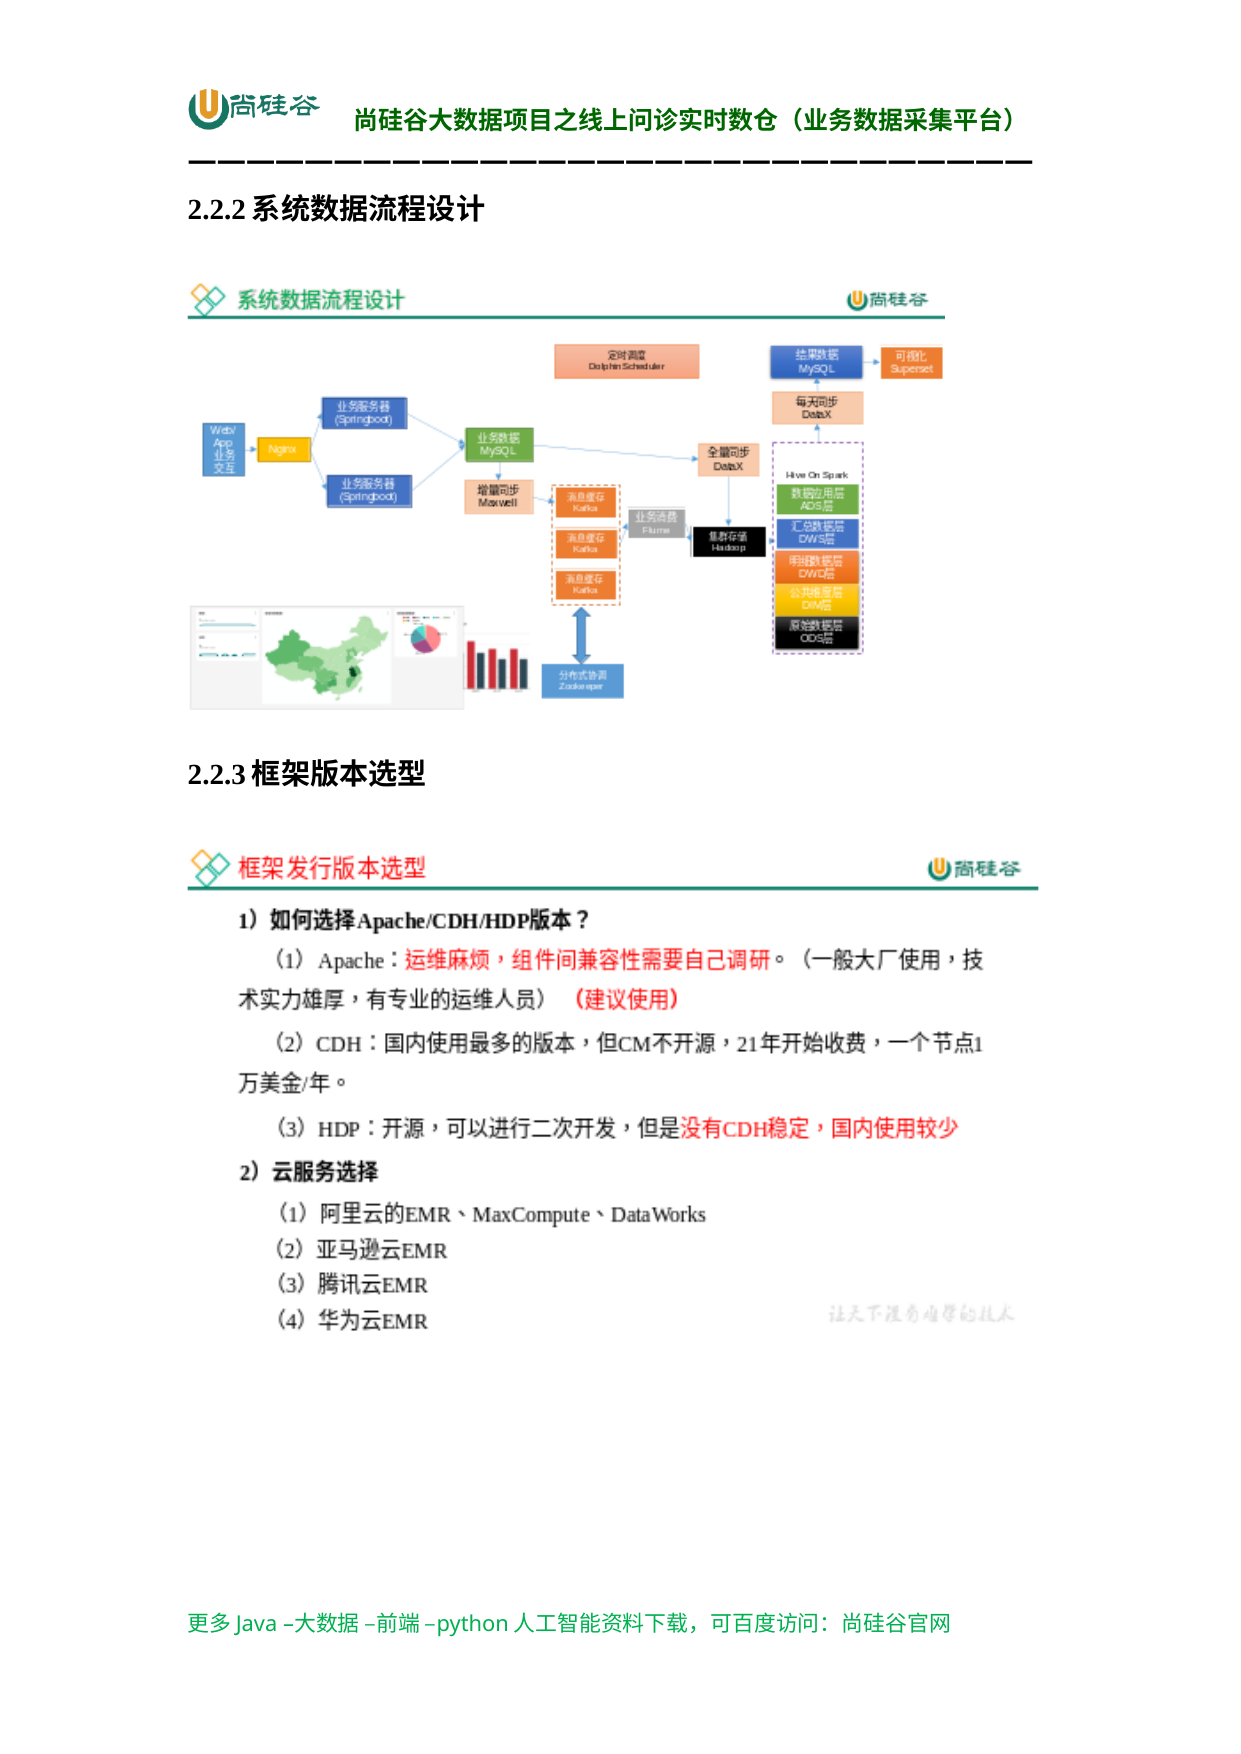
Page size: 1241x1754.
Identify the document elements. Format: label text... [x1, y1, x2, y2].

picture [187, 88, 320, 130]
text 2.2.3框架版本选型 [187, 739, 1053, 804]
text 2.2.2系统数据流程设计 [187, 174, 1053, 239]
